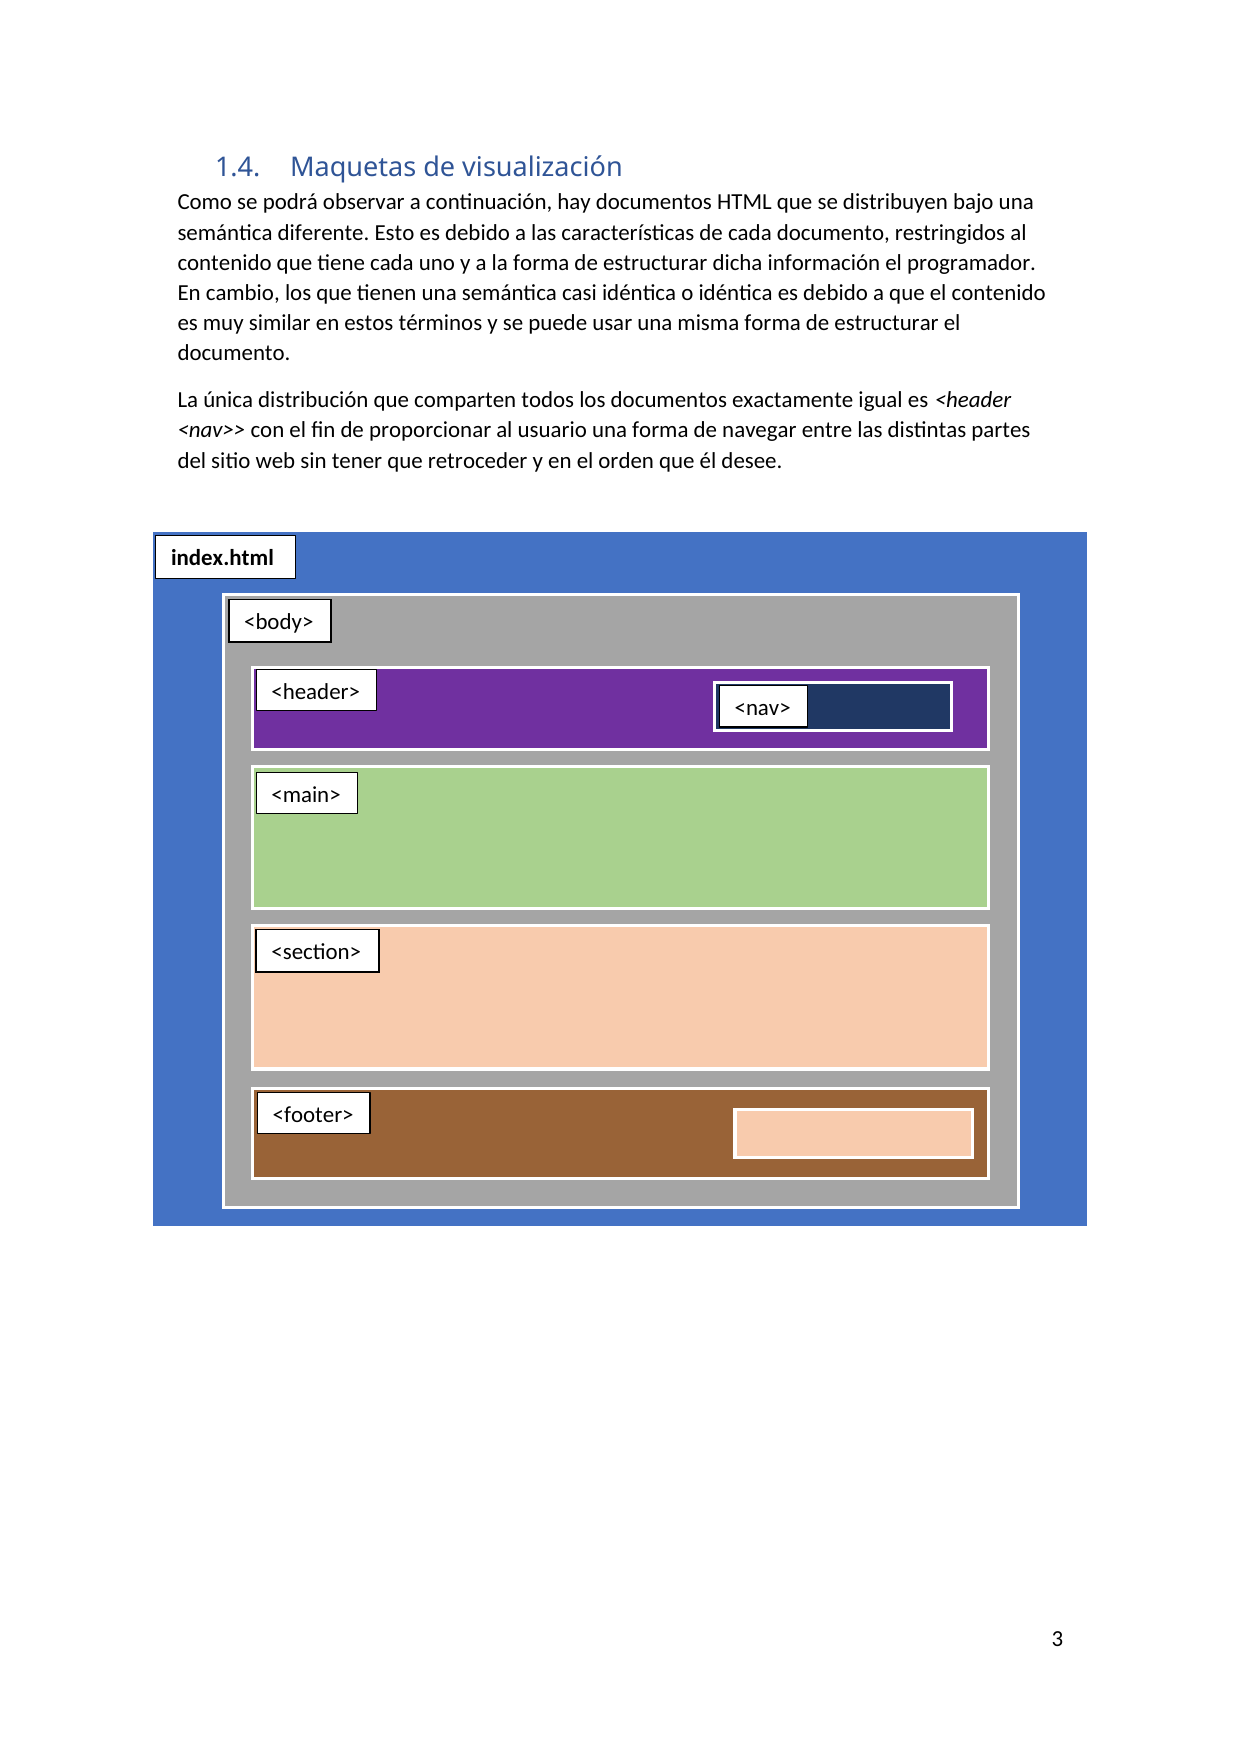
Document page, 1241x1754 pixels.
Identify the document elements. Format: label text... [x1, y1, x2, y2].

text Como se podrá observar a continuación, hay documentos HTML que se distribuyen bajo una semántica diferente. Esto es debido a las características de cada documento, restringidos al contenido que tiene cada uno y a la forma de estructurar dicha información el programador. En cambio, los que tienen una semántica casi idéntica o idéntica es debido a que el contenido es muy similar en estos términos y se puede usar una misma forma de estructurar el documento. [177, 187, 1063, 366]
subtitle Maquetas de visualización [215, 148, 1063, 184]
text La única distribución que comparten todos los documentos exactamente igual es <header <nav>> con el fin de proporcionar al usuario una forma de navegar entre las distintas partes del sitio web sin tener que retroceder y en el orden que él desee. [177, 385, 1063, 474]
